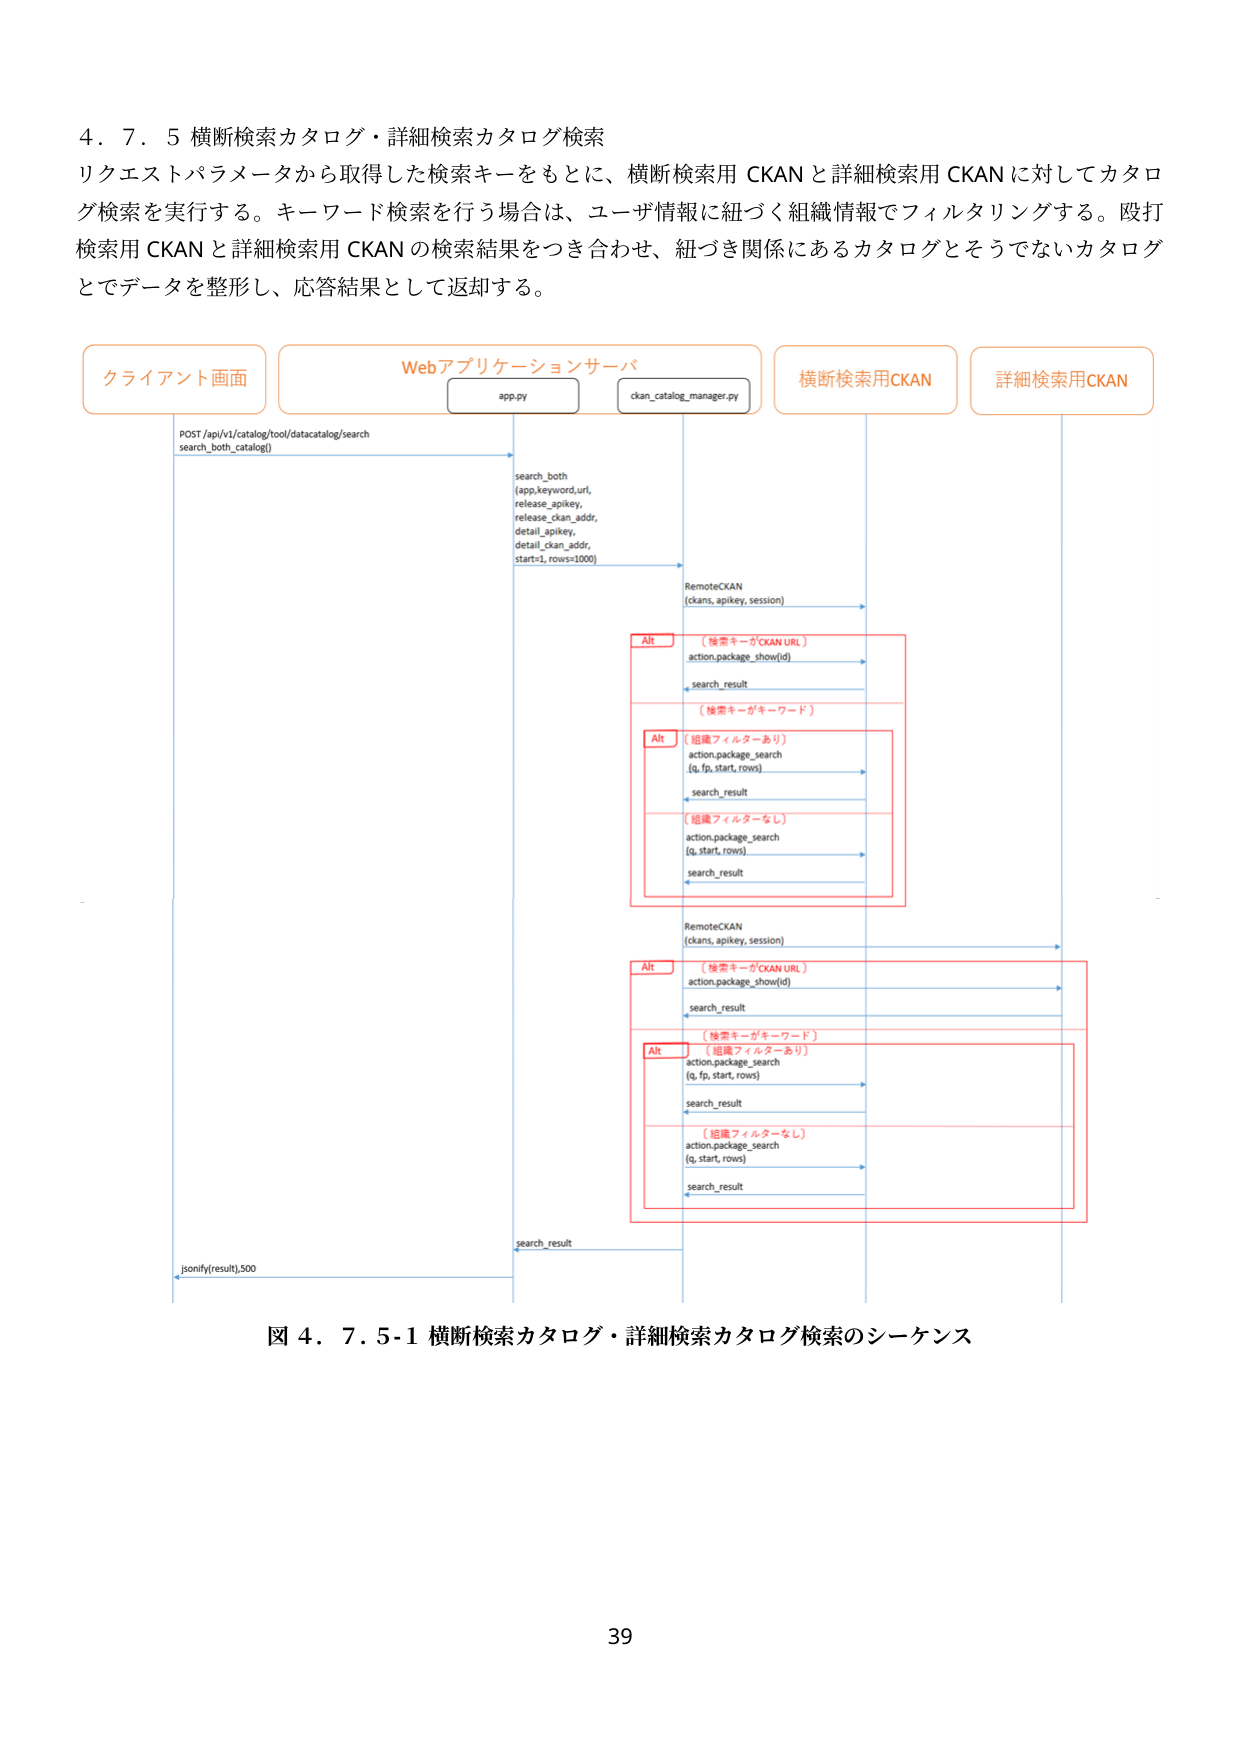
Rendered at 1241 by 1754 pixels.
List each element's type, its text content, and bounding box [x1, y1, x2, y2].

subtitle 横断検索カタログ・詳細検索カタログ検索 [75, 117, 1165, 154]
text 図 ４．７. ５-１ 横断検索カタログ・詳細検索カタログ検索のシーケンス [75, 1317, 1165, 1354]
picture [80, 341, 1160, 1303]
text リクエストパラメータから取得した検索キーをもとに、横断検索用CKANと詳細検索用CKANに対してカタログ検索を実行する。キーワード検索を行う場合は、ユーザ情報に紐づく組織情報でフィルタリングする。殴打検索用CKANと詳細検索用CKANの検索結果をつき合わせ、紐づき関係にあるカタログとそうでないカタログとでデータを整形し、応答結果として返却する。 [75, 154, 1165, 304]
